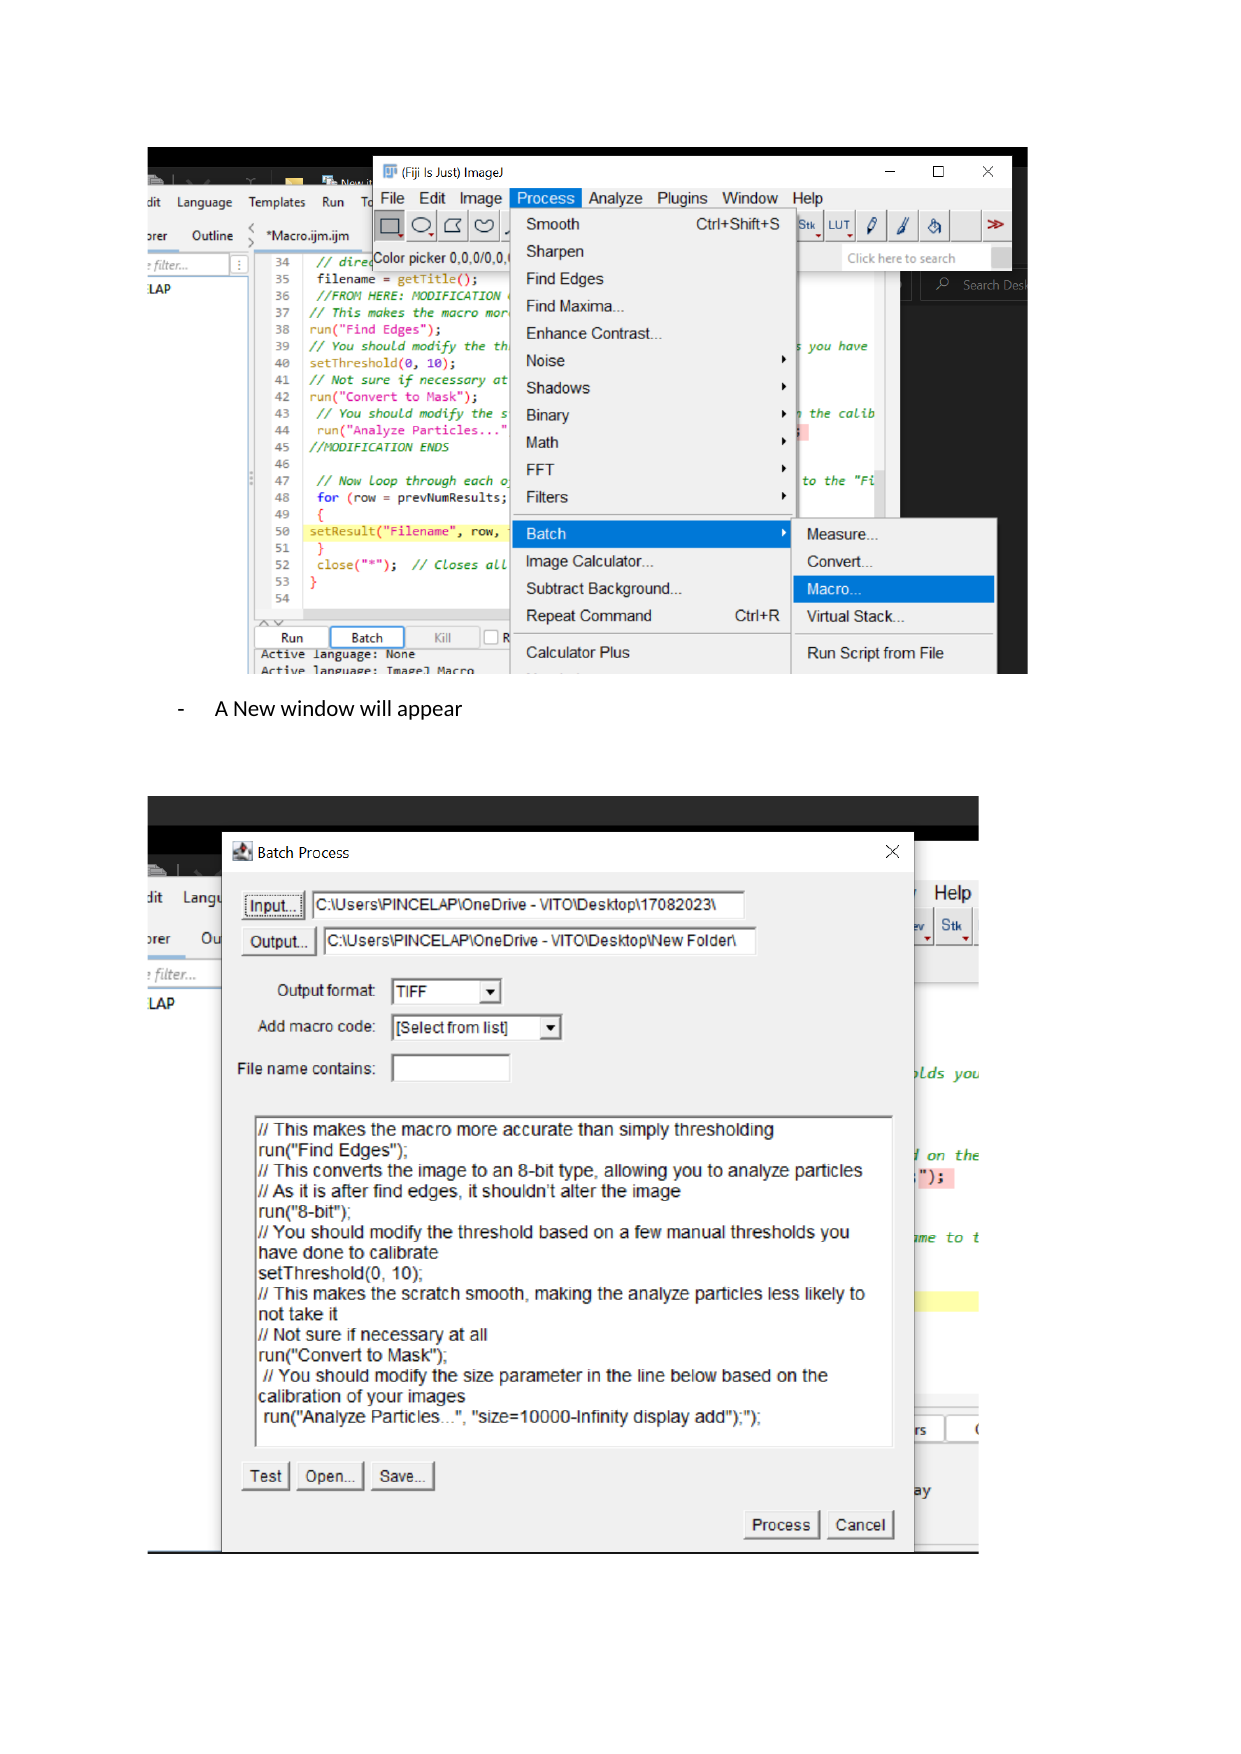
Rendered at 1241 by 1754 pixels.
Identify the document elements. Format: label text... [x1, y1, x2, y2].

picture [147, 796, 979, 1554]
picture [147, 147, 1028, 674]
list A New window will appear [177, 692, 1093, 724]
